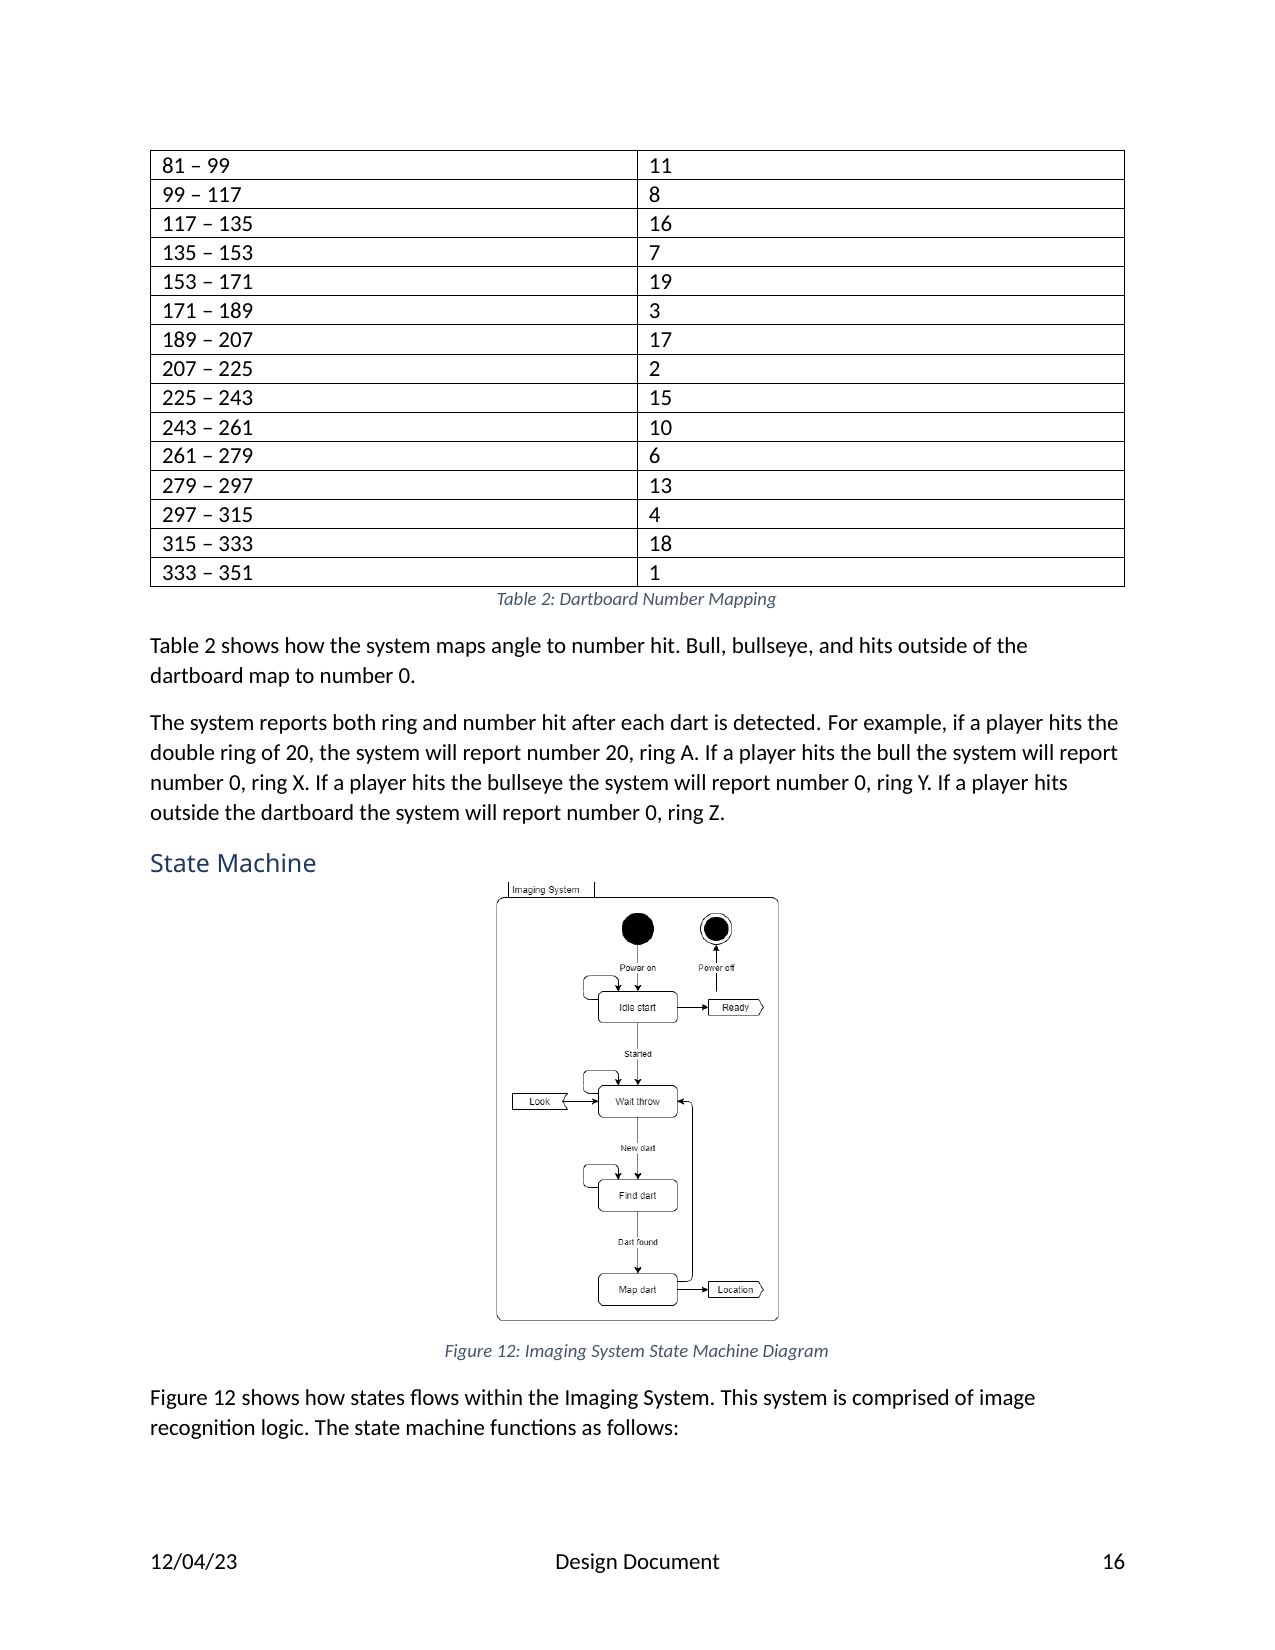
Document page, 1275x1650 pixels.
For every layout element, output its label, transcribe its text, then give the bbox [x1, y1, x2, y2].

table_cell 15 [638, 384, 1124, 412]
text Figure 12 shows how states flows within the Imaging System. This system is comprised of image recognition logic. The state machine functions as follows: [150, 1383, 1125, 1441]
text Table 2 shows how the system maps angle to number hit. Bull, bullseye, and hits outside of the dartboard map to number 0. [150, 631, 1125, 689]
table_cell 153 – 171 [151, 267, 637, 295]
table_cell 17 [638, 325, 1124, 353]
table_cell 13 [638, 471, 1124, 499]
table_cell 261 – 279 [151, 442, 637, 470]
table_cell 297 – 315 [151, 500, 637, 528]
table_cell 3 [638, 296, 1124, 324]
table_cell 11 [638, 151, 1124, 179]
table_cell 81 – 99 [151, 151, 637, 179]
table_cell 189 – 207 [151, 325, 637, 353]
table_cell 99 – 117 [151, 180, 637, 208]
table_cell 4 [638, 500, 1124, 528]
table_cell 171 – 189 [151, 296, 637, 324]
table_cell 279 – 297 [151, 471, 637, 499]
table_cell 117 – 135 [151, 209, 637, 237]
table_cell 207 – 225 [151, 355, 637, 382]
table_cell 2 [638, 355, 1124, 382]
table_cell 243 – 261 [151, 413, 637, 441]
subtitle State Machine [150, 845, 1125, 879]
table_cell 1 [638, 558, 1124, 586]
text The system reports both ring and number hit after each dart is detected. For example, if a player hits the double ring of 20, the system will report number 20, ring A. If a player hits the bull the system will report number 0, ring X. If a player hits the bullseye the system will report number 0, ring Y. If a player hits outside the dartboard the system will report number 0, ring Z. [150, 708, 1125, 826]
table_cell 315 – 333 [151, 529, 637, 557]
table_cell 333 – 351 [151, 558, 637, 586]
table_cell 16 [638, 209, 1124, 237]
table_cell 18 [638, 529, 1124, 557]
table_cell 135 – 153 [151, 238, 637, 266]
table_cell 7 [638, 238, 1124, 266]
picture [496, 882, 779, 1321]
table_cell 19 [638, 267, 1124, 295]
table_cell 10 [638, 413, 1124, 441]
table_cell 8 [638, 180, 1124, 208]
table_cell 6 [638, 442, 1124, 470]
table_cell 225 – 243 [151, 384, 637, 412]
